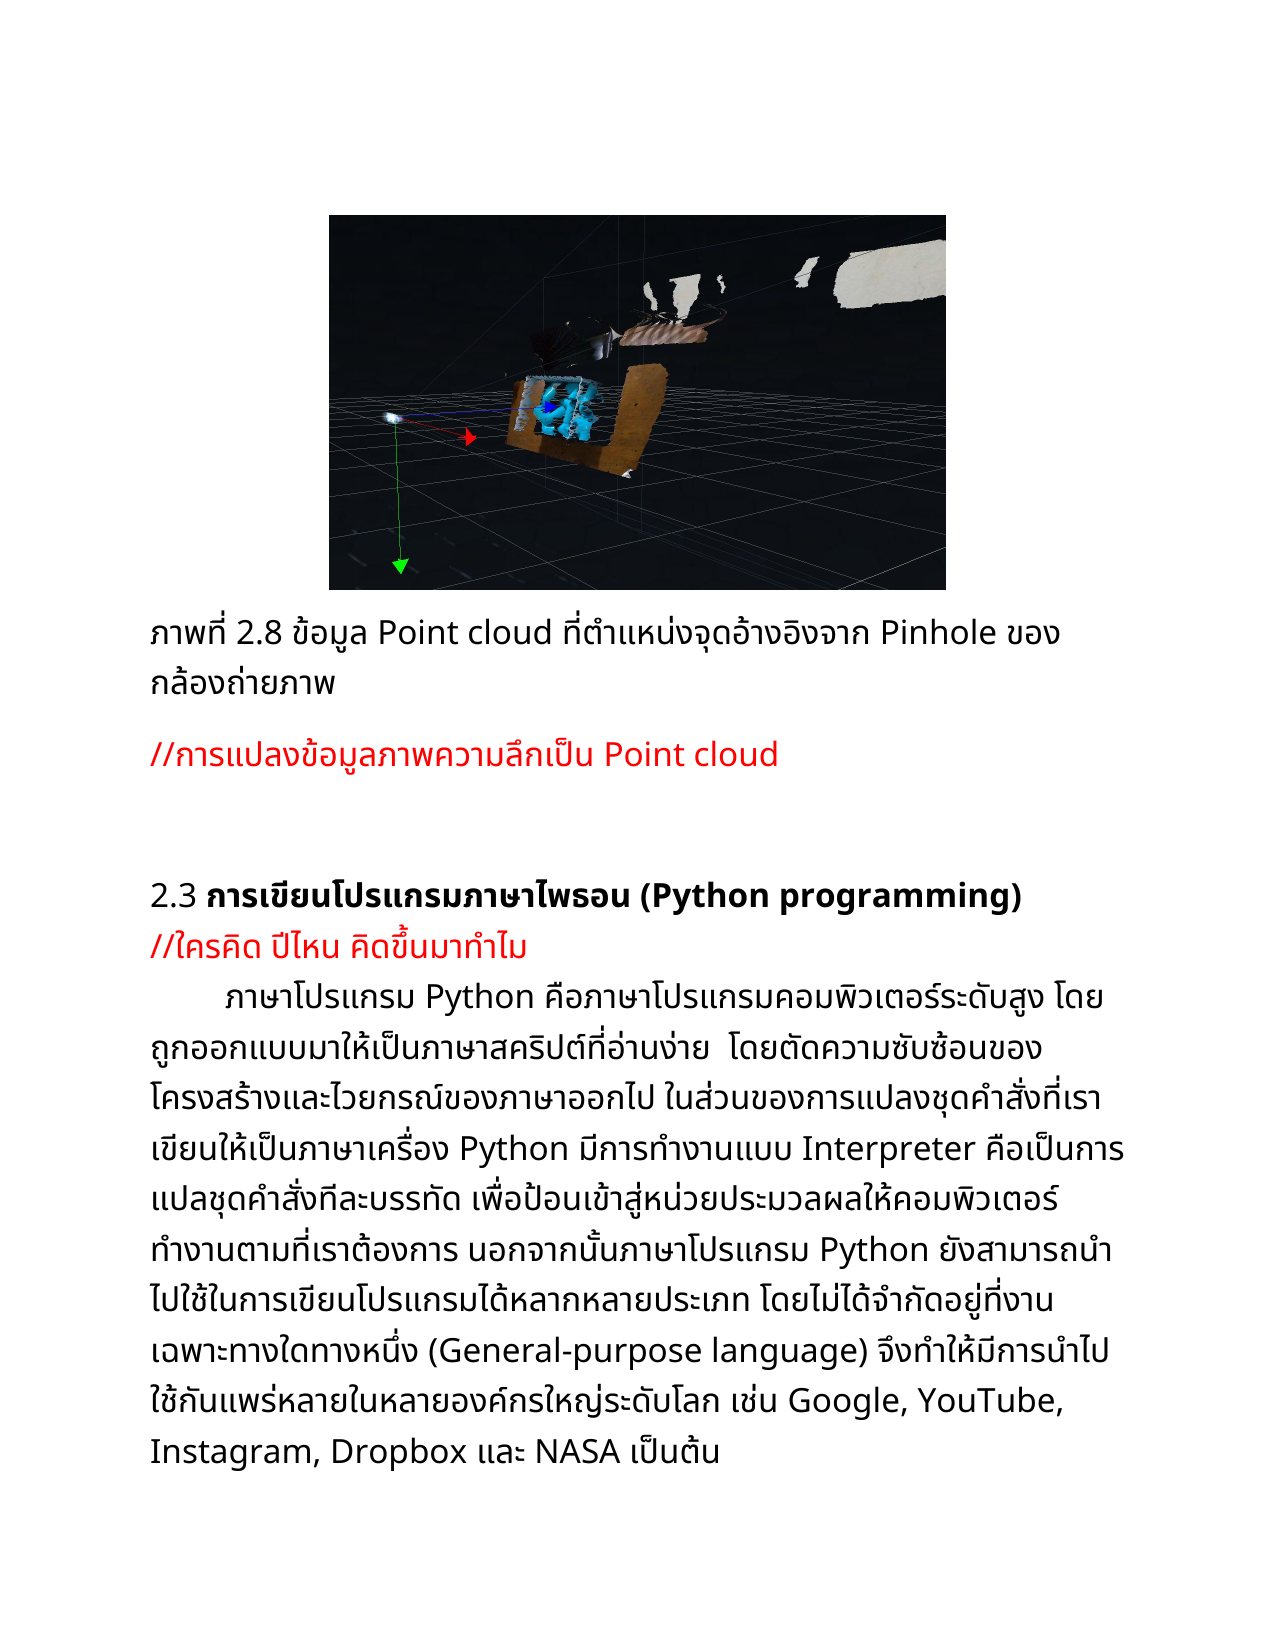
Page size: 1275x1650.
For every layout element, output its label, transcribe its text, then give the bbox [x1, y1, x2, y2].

text //การแปลงข้อมูลภาพความลึกเป็น Point cloud [150, 730, 1125, 781]
text ภาพที่ 2.8 ข้อมูล Point cloud ที่ตำแหน่งจุดอ้างอิงจาก Pinhole ของกล้องถ่ายภาพ [150, 608, 1125, 709]
picture [329, 215, 946, 590]
text ภาษาโปรแกรม Python คือภาษาโปรแกรมคอมพิวเตอร์ระดับสูง โดยถูกออกแบบมาให้เป็นภาษาสคริปต์ที่อ่านง่าย โดยตัดความซับซ้อนของโครงสร้างและไวยกรณ์ของภาษาออกไป ในส่วนของการแปลงชุดคำสั่งที่เราเขียนให้เป็นภาษาเครื่อง Python มีการทำงานแบบ Interpreter คือเป็นการแปลชุดคำสั่งทีละบรรทัด เพื่อป้อนเข้าสู่หน่วยประมวลผลให้คอมพิวเตอร์ทำงานตามที่เราต้องการ นอกจากนั้นภาษาโปรแกรม Python ยังสามารถนำไปใช้ในการเขียนโปรแกรมได้หลากหลายประเภท โดยไม่ได้จำกัดอยู่ที่งานเฉพาะทางใดทางหนึ่ง (General-purpose language) จึงทำให้มีการนำไปใช้กันแพร่หลายในหลายองค์กรใหญ่ระดับโลก เช่น Google, YouTube, Instagram, Dropbox และ NASA เป็นต้น [150, 973, 1125, 1478]
subtitle 2.3 การเขียนโปรแกรมภาษาไพธอน (Python programming) [150, 872, 1125, 922]
text //ใครคิด ปีไหน คิดขึ้นมาทำไม [150, 922, 1125, 973]
